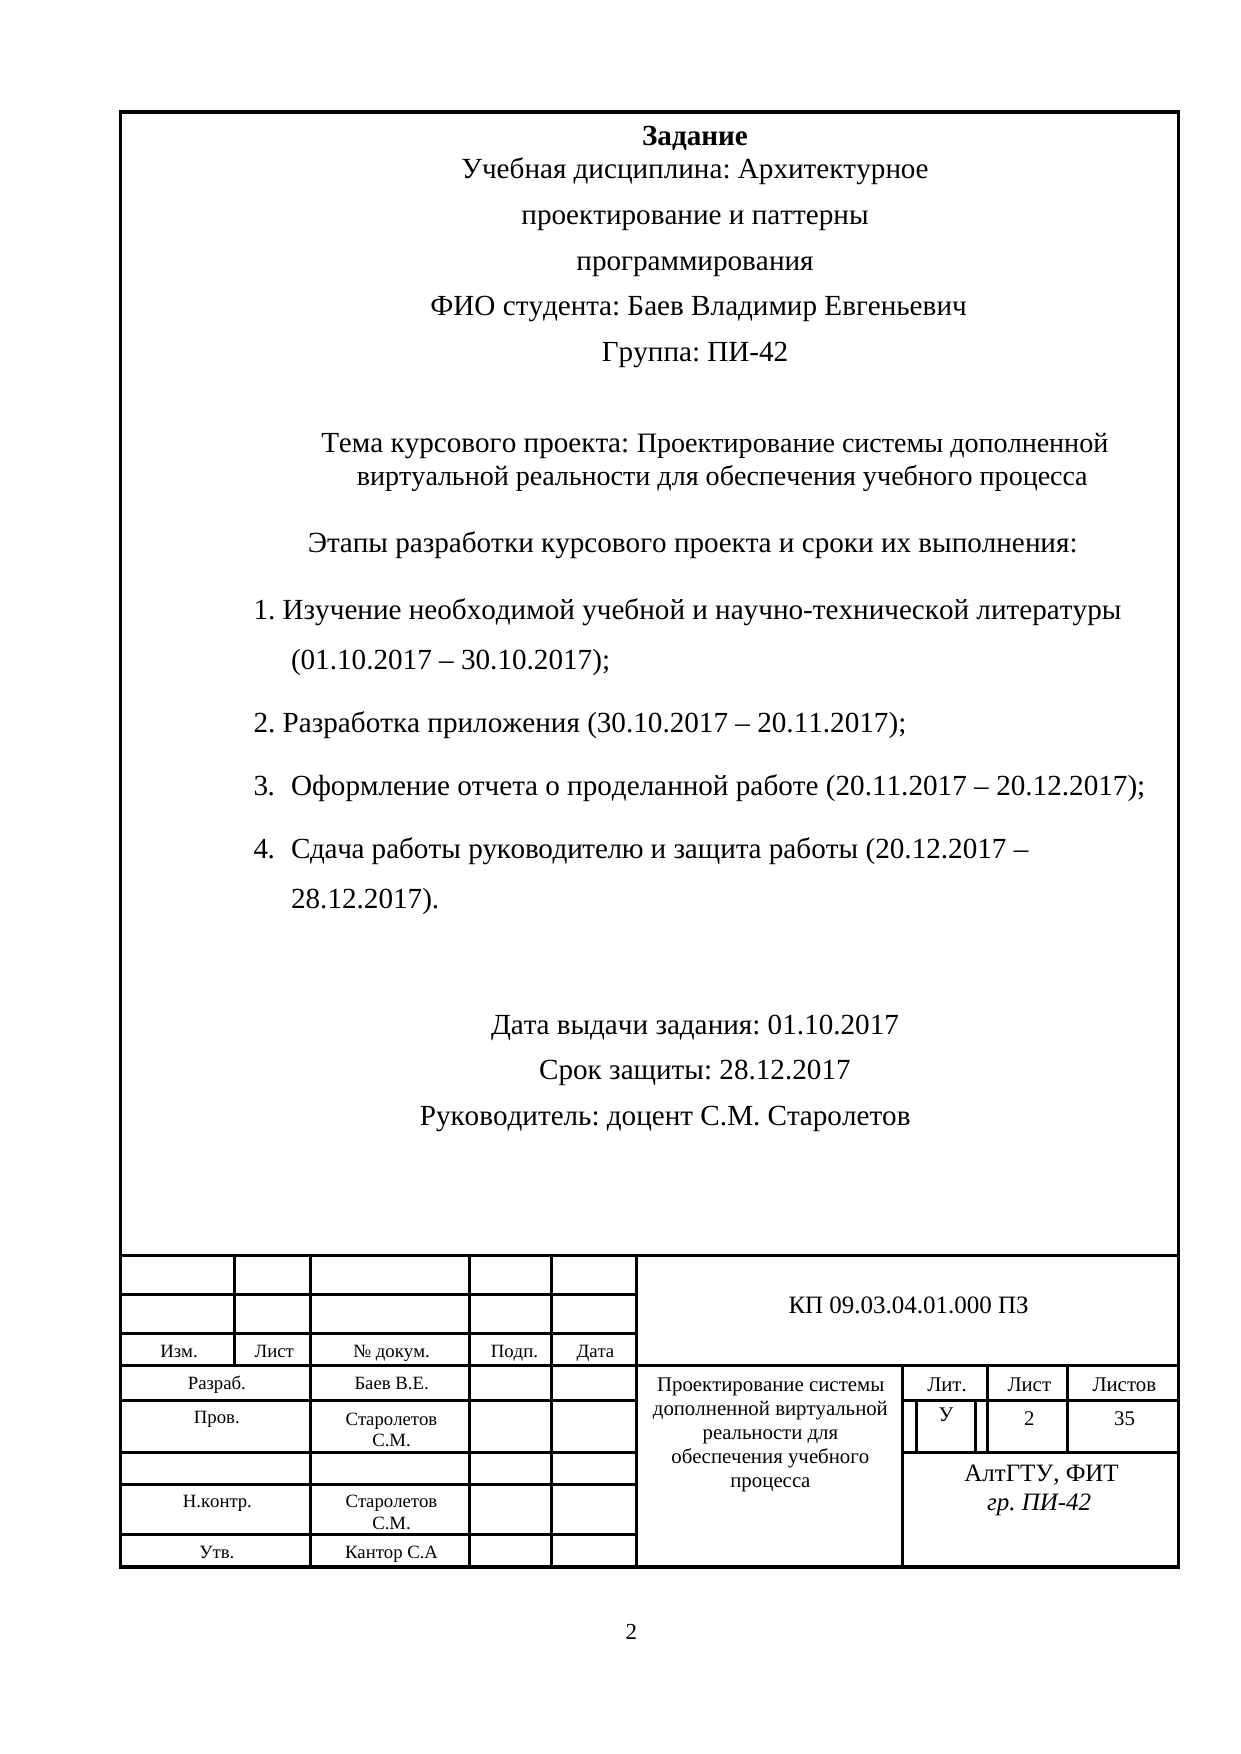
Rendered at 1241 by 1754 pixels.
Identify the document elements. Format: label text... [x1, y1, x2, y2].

table_cell 2 [989, 1402, 1066, 1451]
table_header Задание Учебная дисциплина: Архитектурное проектирование и паттерны программирования ФИО студента: Баев Владимир Евгеньевич Группа: ПИ-42 Тема курсового проекта: Проектирование системы дополненной виртуальной реальности для обеспечения учебного процесса Этапы разработки курсового проекта и сроки их выполнения: 1. Изучение необходимой учебной и научно-технической литературы (01.10.2017 – 30.10.2017); 2. Разработка приложения (30.10.2017 – 20.11.2017); Оформление отчета о проделанной работе (20.11.2017 – 20.12.2017); Сдача работы руководителю и защита работы (20.12.2017 – 28.12.2017). Дата выдачи задания: 01.10.2017 Срок защиты: 28.12.2017 Руководитель: доцент С.М. Старолетов [122, 114, 1177, 1254]
table_cell Старолетов С.М. [312, 1486, 468, 1533]
table_cell Разраб. [122, 1367, 309, 1399]
table_cell [553, 1536, 635, 1565]
table_cell [471, 1296, 550, 1332]
table_cell [122, 1296, 233, 1332]
table_cell № докум. [312, 1335, 468, 1364]
table_cell Баев В.Е. [312, 1367, 468, 1399]
table_cell [471, 1486, 550, 1533]
table_cell КП 09.03.04.01.000 ПЗ [638, 1257, 1177, 1364]
table_cell [312, 1257, 468, 1293]
table_cell [471, 1367, 550, 1399]
table_cell [904, 1402, 915, 1451]
table_cell [977, 1402, 986, 1451]
table_cell Пров. [122, 1402, 309, 1451]
table_cell Проектирование системы дополненной виртуальной реальности для обеспечения учебного процесса [638, 1367, 901, 1565]
table_cell [553, 1486, 635, 1533]
table_cell Кантор С.А [312, 1536, 468, 1565]
table_cell Подп. [471, 1335, 550, 1364]
table_cell Н.контр. [122, 1486, 309, 1533]
table_cell [471, 1454, 550, 1483]
table_cell [553, 1367, 635, 1399]
table_cell 35 [1069, 1402, 1177, 1451]
table_cell [471, 1402, 550, 1451]
table_cell [553, 1402, 635, 1451]
table_cell Листов [1069, 1367, 1177, 1399]
table_cell Лист [989, 1367, 1066, 1399]
table_cell [312, 1454, 468, 1483]
table_cell Старолетов С.М. [312, 1402, 468, 1451]
table_cell [553, 1257, 635, 1293]
table_cell Лист [236, 1335, 309, 1364]
table_cell Лит. [904, 1367, 986, 1399]
table_cell АлтГТУ, ФИТ гр. ПИ-42 [904, 1454, 1177, 1565]
table_cell Утв. [122, 1536, 309, 1565]
table_cell Дата [553, 1335, 635, 1364]
table_cell [553, 1296, 635, 1332]
table_cell Изм. [122, 1335, 233, 1364]
table_cell [122, 1257, 233, 1293]
table_cell [236, 1257, 309, 1293]
table_cell [122, 1454, 309, 1483]
table_cell [471, 1257, 550, 1293]
table_cell [312, 1296, 468, 1332]
table_cell У [918, 1402, 974, 1451]
table_cell [471, 1536, 550, 1565]
table_cell [236, 1296, 309, 1332]
table_cell [553, 1454, 635, 1483]
